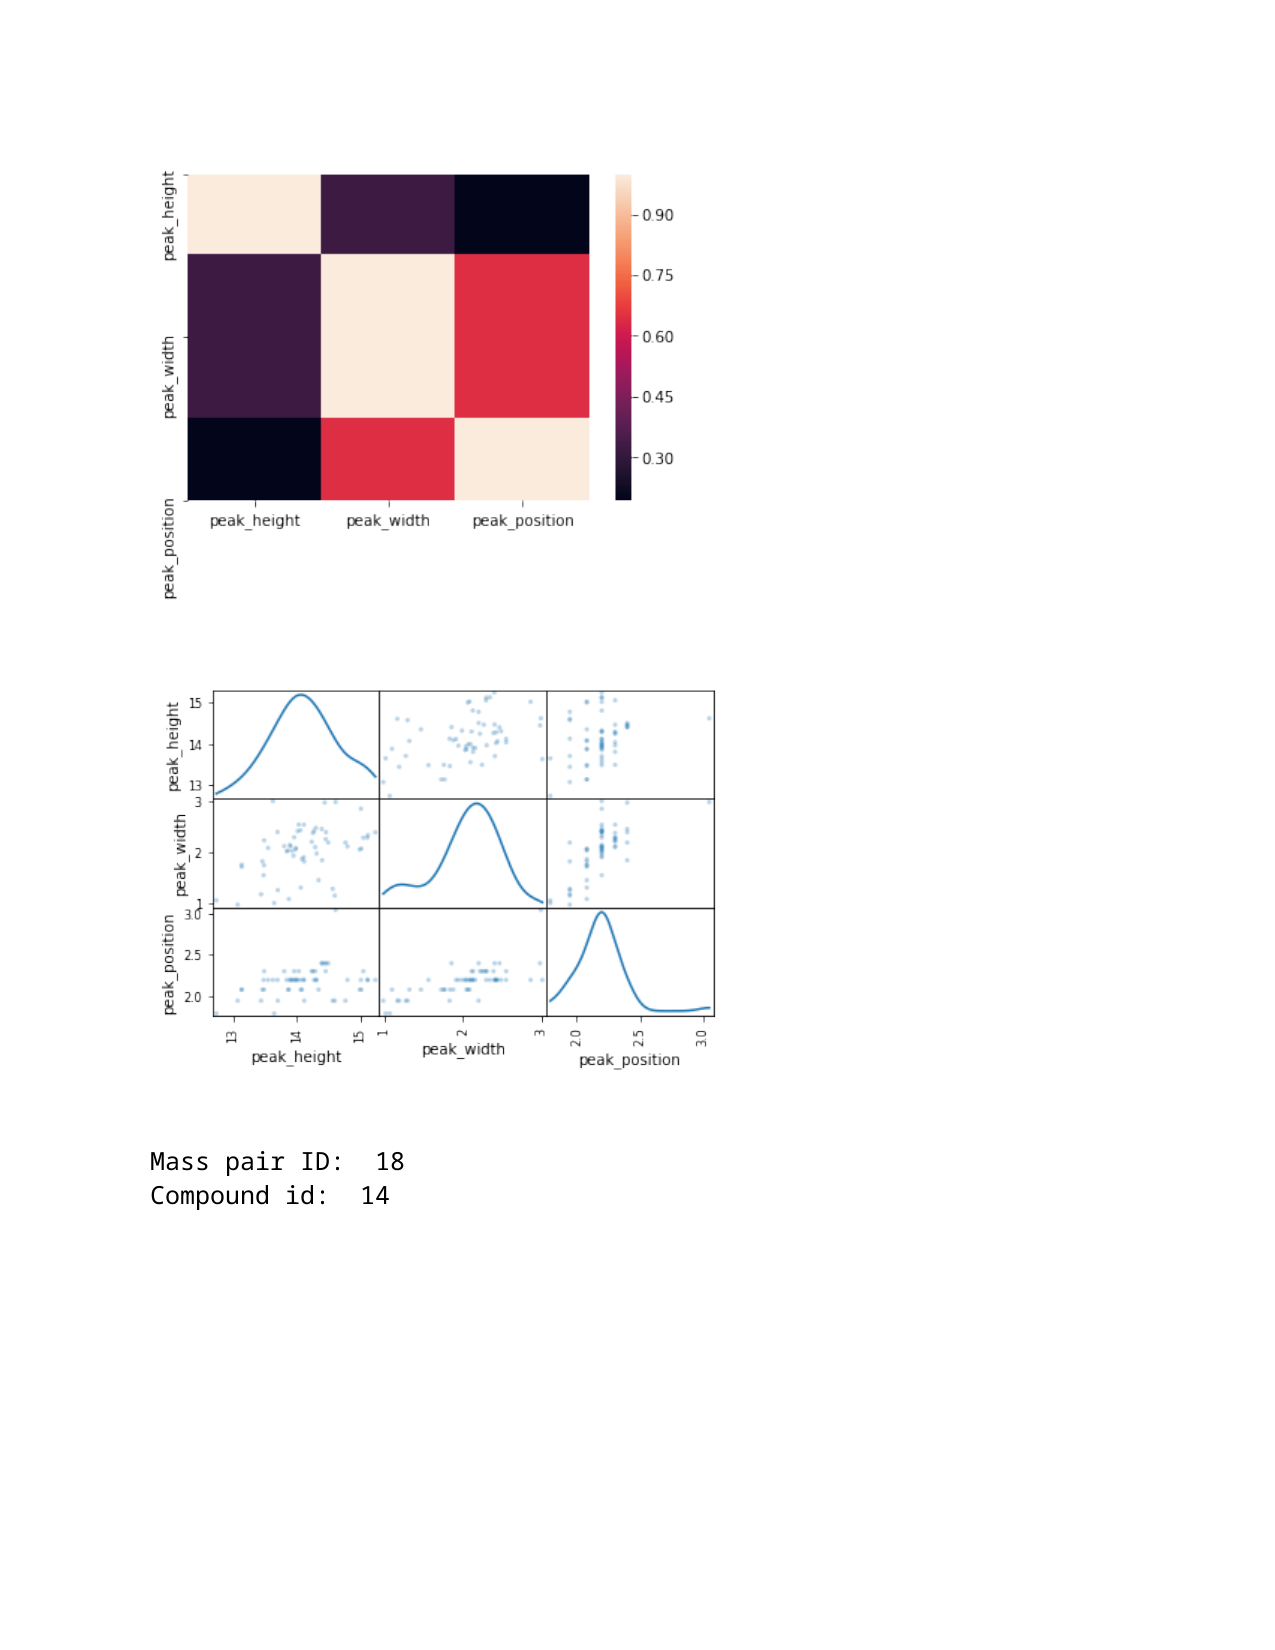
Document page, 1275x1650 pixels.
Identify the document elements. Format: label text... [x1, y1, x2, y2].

text Mass pair ID: 18 Compound id: 14 [150, 1143, 1125, 1246]
picture [150, 158, 686, 609]
picture [150, 681, 723, 1079]
